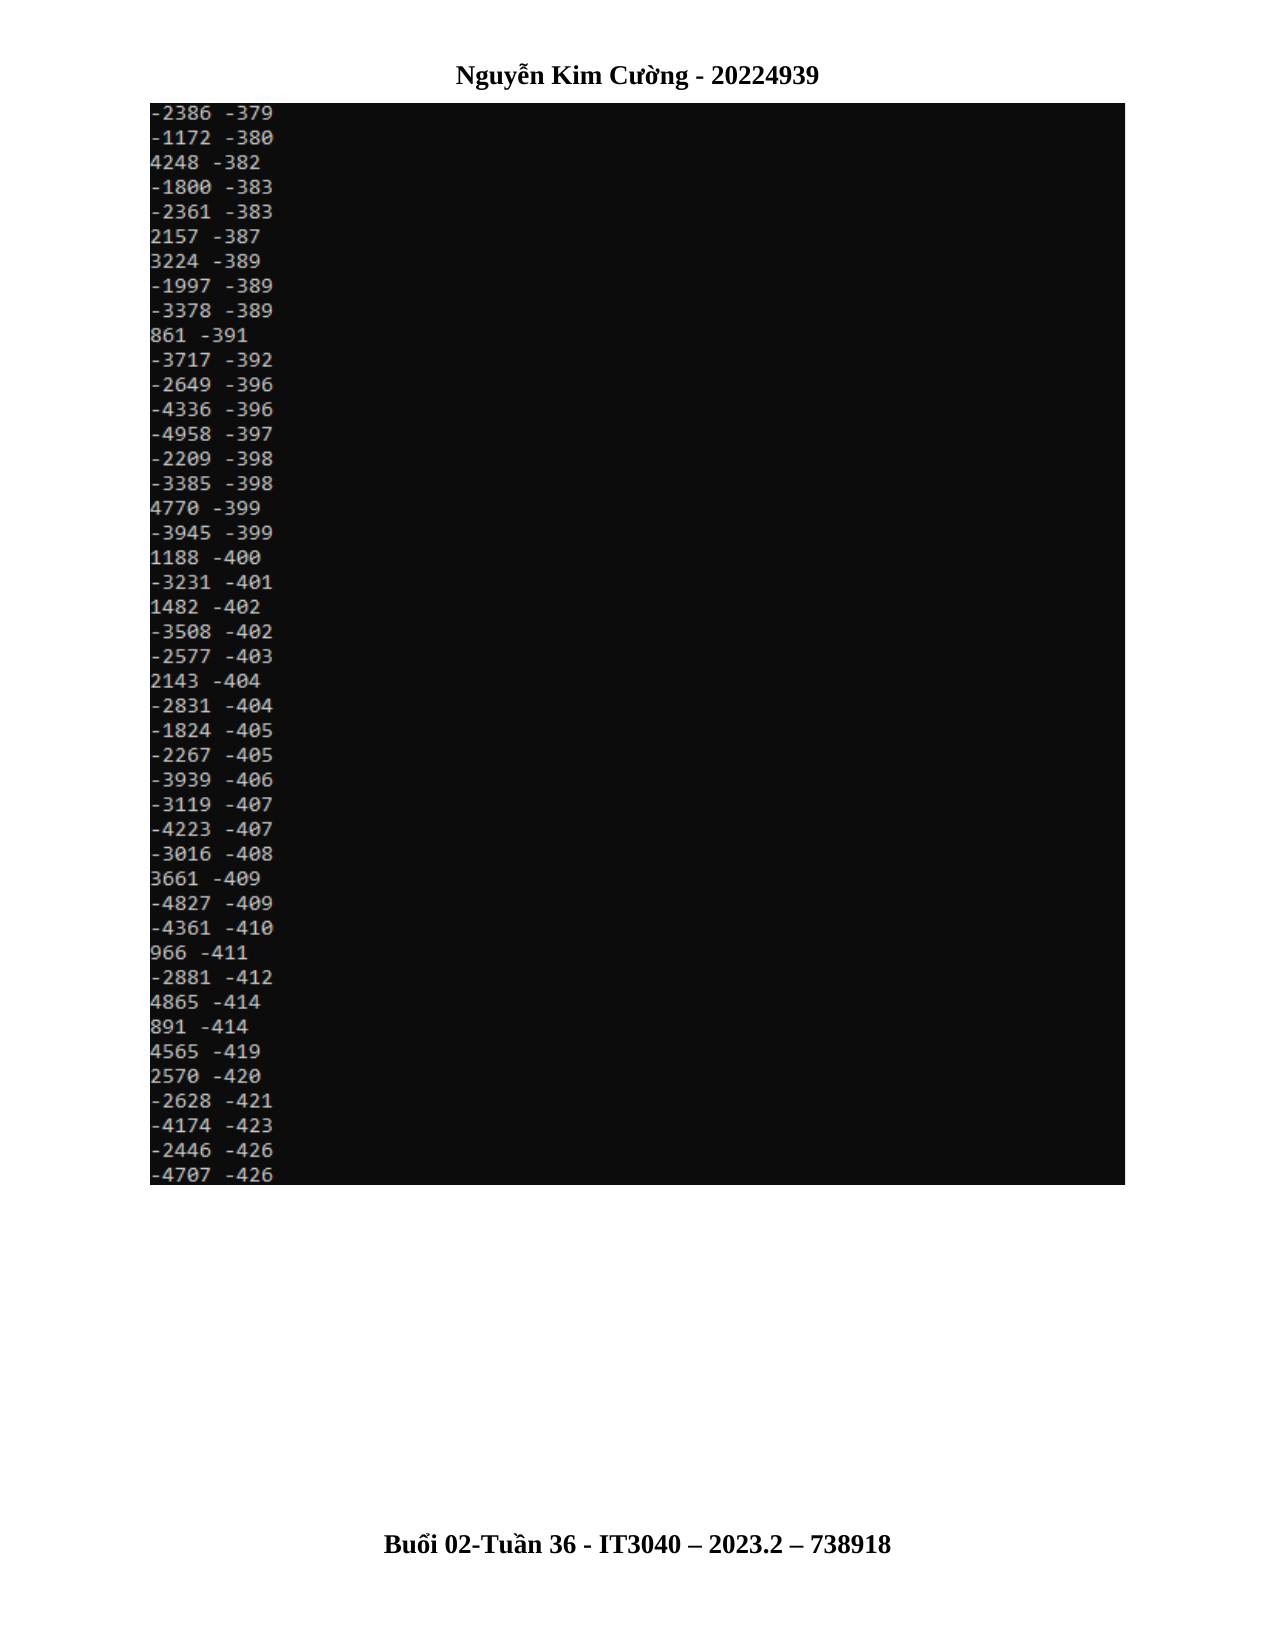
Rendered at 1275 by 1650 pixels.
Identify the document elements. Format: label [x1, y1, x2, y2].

picture [150, 103, 1125, 1185]
